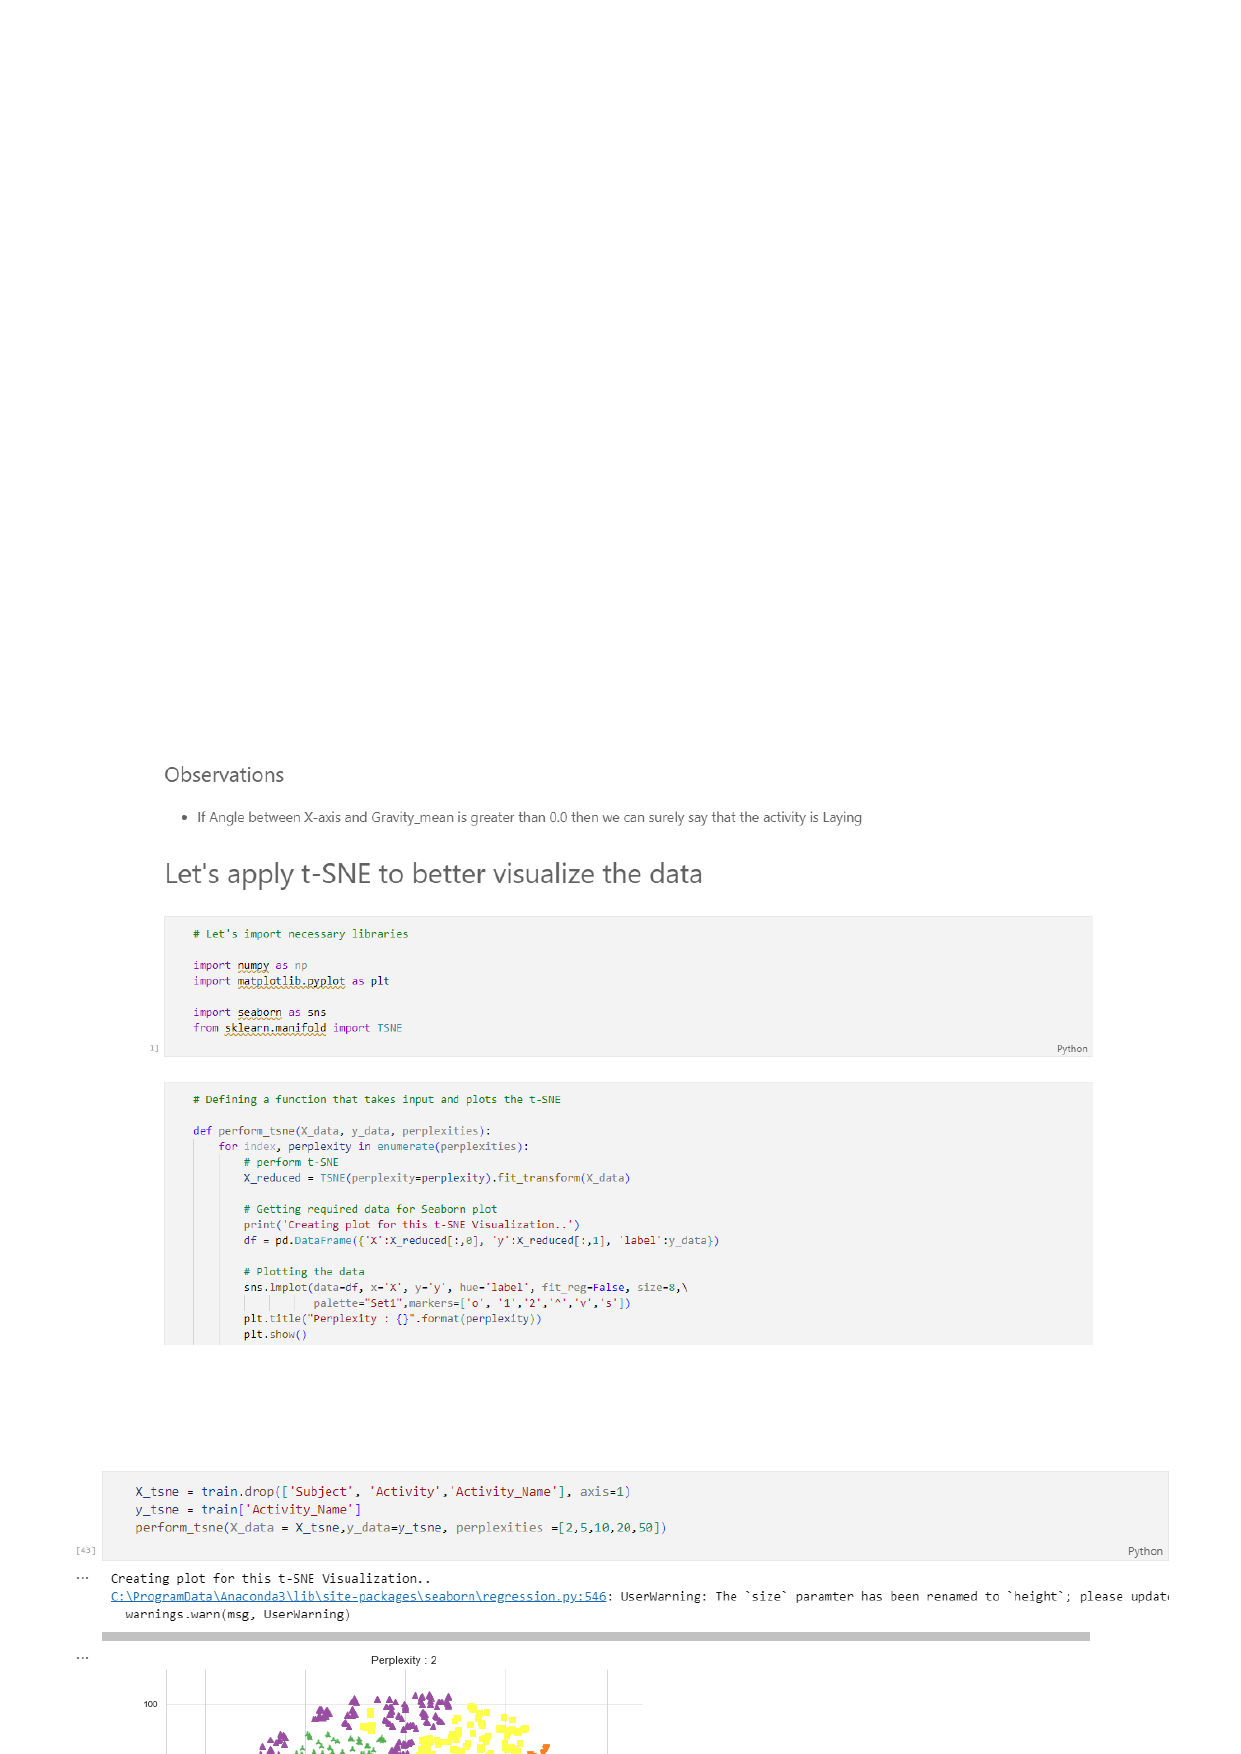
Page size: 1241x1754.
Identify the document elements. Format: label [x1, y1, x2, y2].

picture [150, 760, 1102, 1345]
picture [67, 1462, 1174, 1754]
